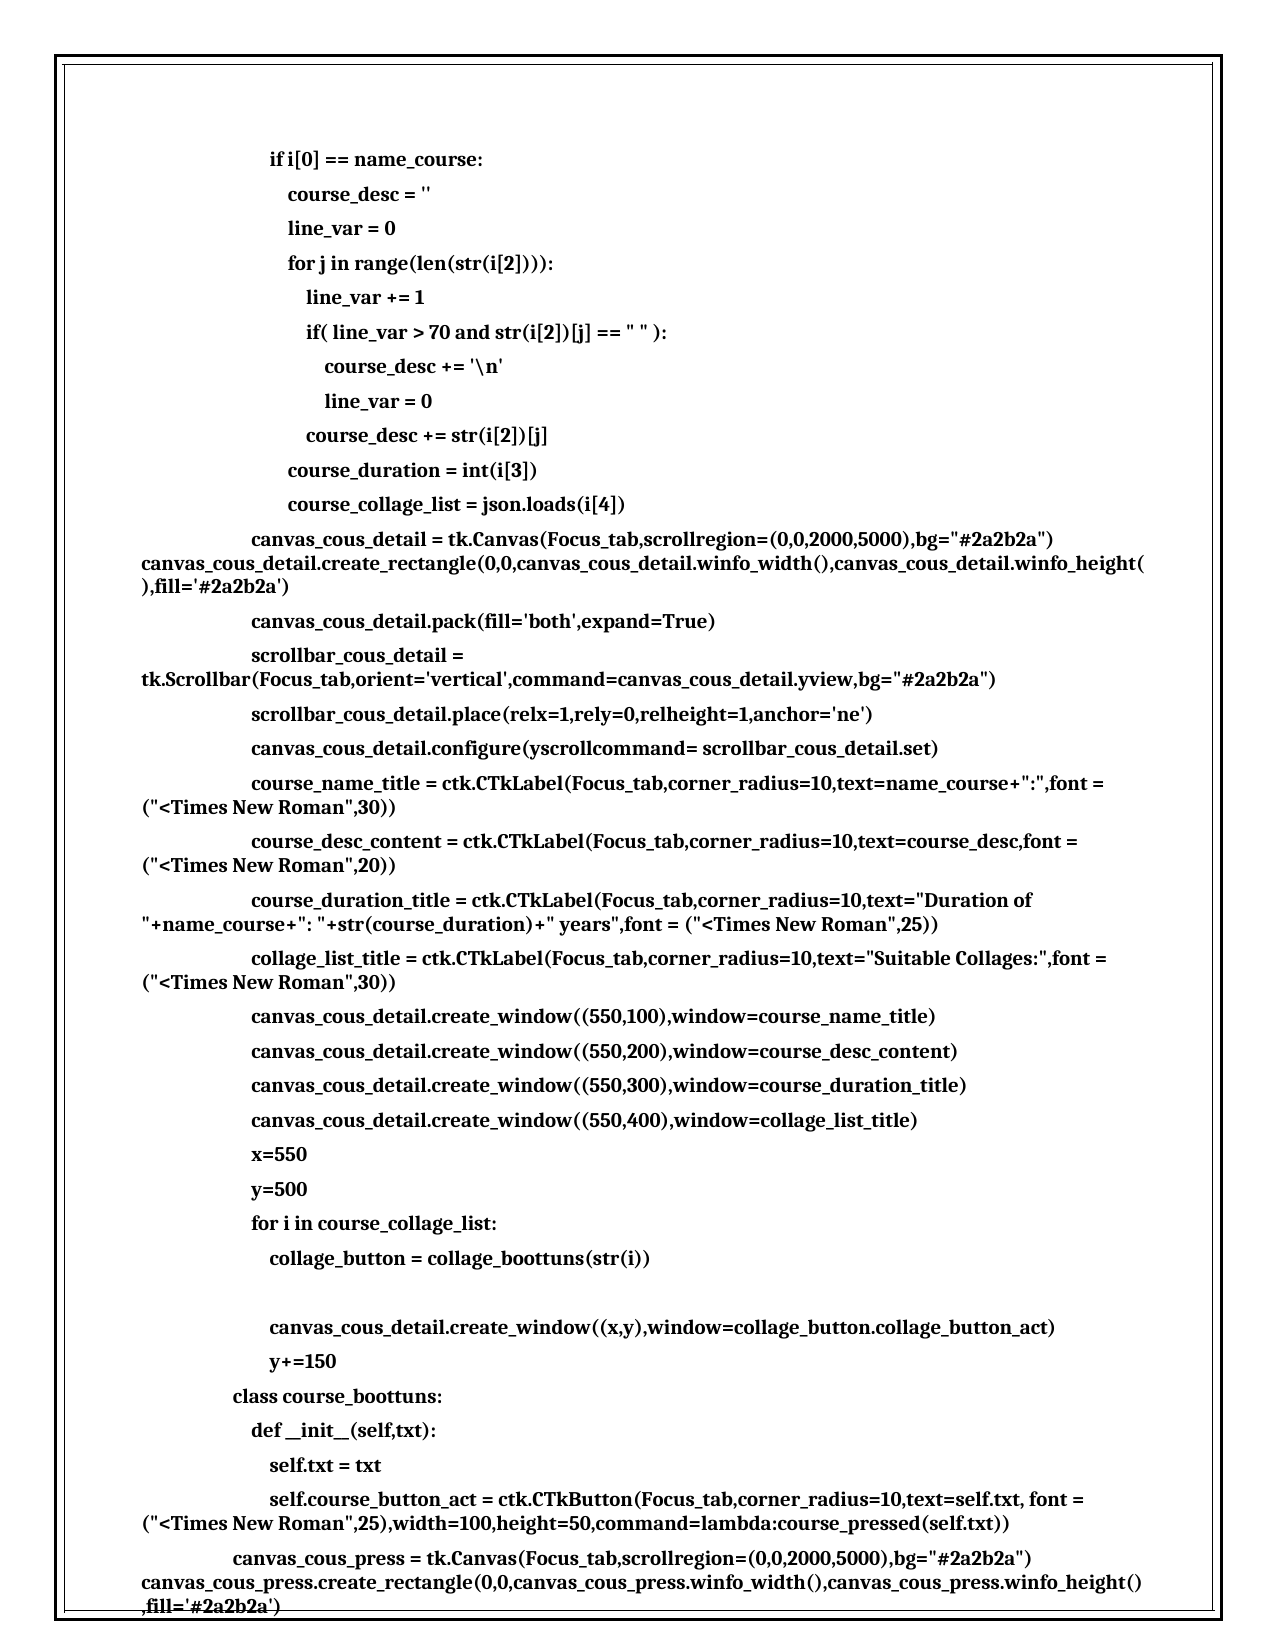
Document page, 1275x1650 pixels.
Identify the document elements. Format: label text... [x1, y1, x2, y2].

text canvas_cous_detail.create_window((550,300),window=course_duration_title) [141, 1074, 1147, 1098]
text if( line_var > 70 and str(i[2])[j] == " " ): [141, 320, 1147, 344]
text course_duration_title = ctk.CTkLabel(Focus_tab,corner_radius=10,text="Duration of "+name_course+": "+str(course_duration)+" years",font = ("<Times New Roman",25)) [141, 888, 1147, 936]
text self.txt = txt [141, 1453, 1147, 1477]
text line_var = 0 [141, 217, 1147, 241]
text canvas_cous_detail.pack(fill='both',expand=True) [141, 609, 1147, 633]
text canvas_cous_detail.create_window((550,400),window=collage_list_title) [141, 1109, 1147, 1133]
text line_var = 0 [141, 389, 1147, 413]
text canvas_cous_detail.create_window((550,100),window=course_name_title) [141, 1005, 1147, 1029]
text y+=150 [141, 1350, 1147, 1374]
text canvas_cous_detail.create_window((x,y),window=collage_button.collage_button_act) [141, 1316, 1147, 1339]
text course_collage_list = json.loads(i[4]) [141, 493, 1147, 517]
text course_desc = '' [141, 182, 1147, 206]
text for j in range(len(str(i[2]))): [141, 251, 1147, 275]
text scrollbar_cous_detail.place(relx=1,rely=0,relheight=1,anchor='ne') [141, 702, 1147, 726]
text canvas_cous_detail = tk.Canvas(Focus_tab,scrollregion=(0,0,2000,5000),bg="#2a2b2a") canvas_cous_detail.create_rectangle(0,0,canvas_cous_detail.winfo_width(),canvas_cous_detail.winfo_height(),fill='#2a2b2a') [141, 527, 1147, 599]
text class course_boottuns: [141, 1384, 1147, 1408]
text x=550 [141, 1143, 1147, 1167]
text collage_list_title = ctk.CTkLabel(Focus_tab,corner_radius=10,text="Suitable Collages:",font = ("<Times New Roman",30)) [141, 947, 1147, 995]
text scrollbar_cous_detail = tk.Scrollbar(Focus_tab,orient='vertical',command=canvas_cous_detail.yview,bg="#2a2b2a") [141, 644, 1147, 692]
text canvas_cous_press = tk.Canvas(Focus_tab,scrollregion=(0,0,2000,5000),bg="#2a2b2a") canvas_cous_press.create_rectangle(0,0,canvas_cous_press.winfo_width(),canvas_cous_press.winfo_height(),fill='#2a2b2a') [141, 1546, 1147, 1610]
text course_desc += '\n' [141, 355, 1147, 379]
text collage_button = collage_boottuns(str(i)) [141, 1247, 1147, 1271]
text course_duration = int(i[3]) [141, 458, 1147, 482]
text canvas_cous_detail.configure(yscrollcommand= scrollbar_cous_detail.set) [141, 737, 1147, 761]
text self.course_button_act = ctk.CTkButton(Focus_tab,corner_radius=10,text=self.txt, font = ("<Times New Roman",25),width=100,height=50,command=lambda:course_pressed(self.txt)) [141, 1488, 1147, 1536]
text course_desc += str(i[2])[j] [141, 424, 1147, 448]
text y=500 [141, 1178, 1147, 1202]
text course_name_title = ctk.CTkLabel(Focus_tab,corner_radius=10,text=name_course+":",font = ("<Times New Roman",30)) [141, 771, 1147, 819]
text canvas_cous_detail.create_window((550,200),window=course_desc_content) [141, 1040, 1147, 1064]
text if i[0] == name_course: [141, 148, 1147, 172]
text for i in course_collage_list: [141, 1212, 1147, 1236]
text line_var += 1 [141, 286, 1147, 310]
text course_desc_content = ctk.CTkLabel(Focus_tab,corner_radius=10,text=course_desc,font = ("<Times New Roman",20)) [141, 830, 1147, 878]
text def __init__(self,txt): [141, 1419, 1147, 1443]
